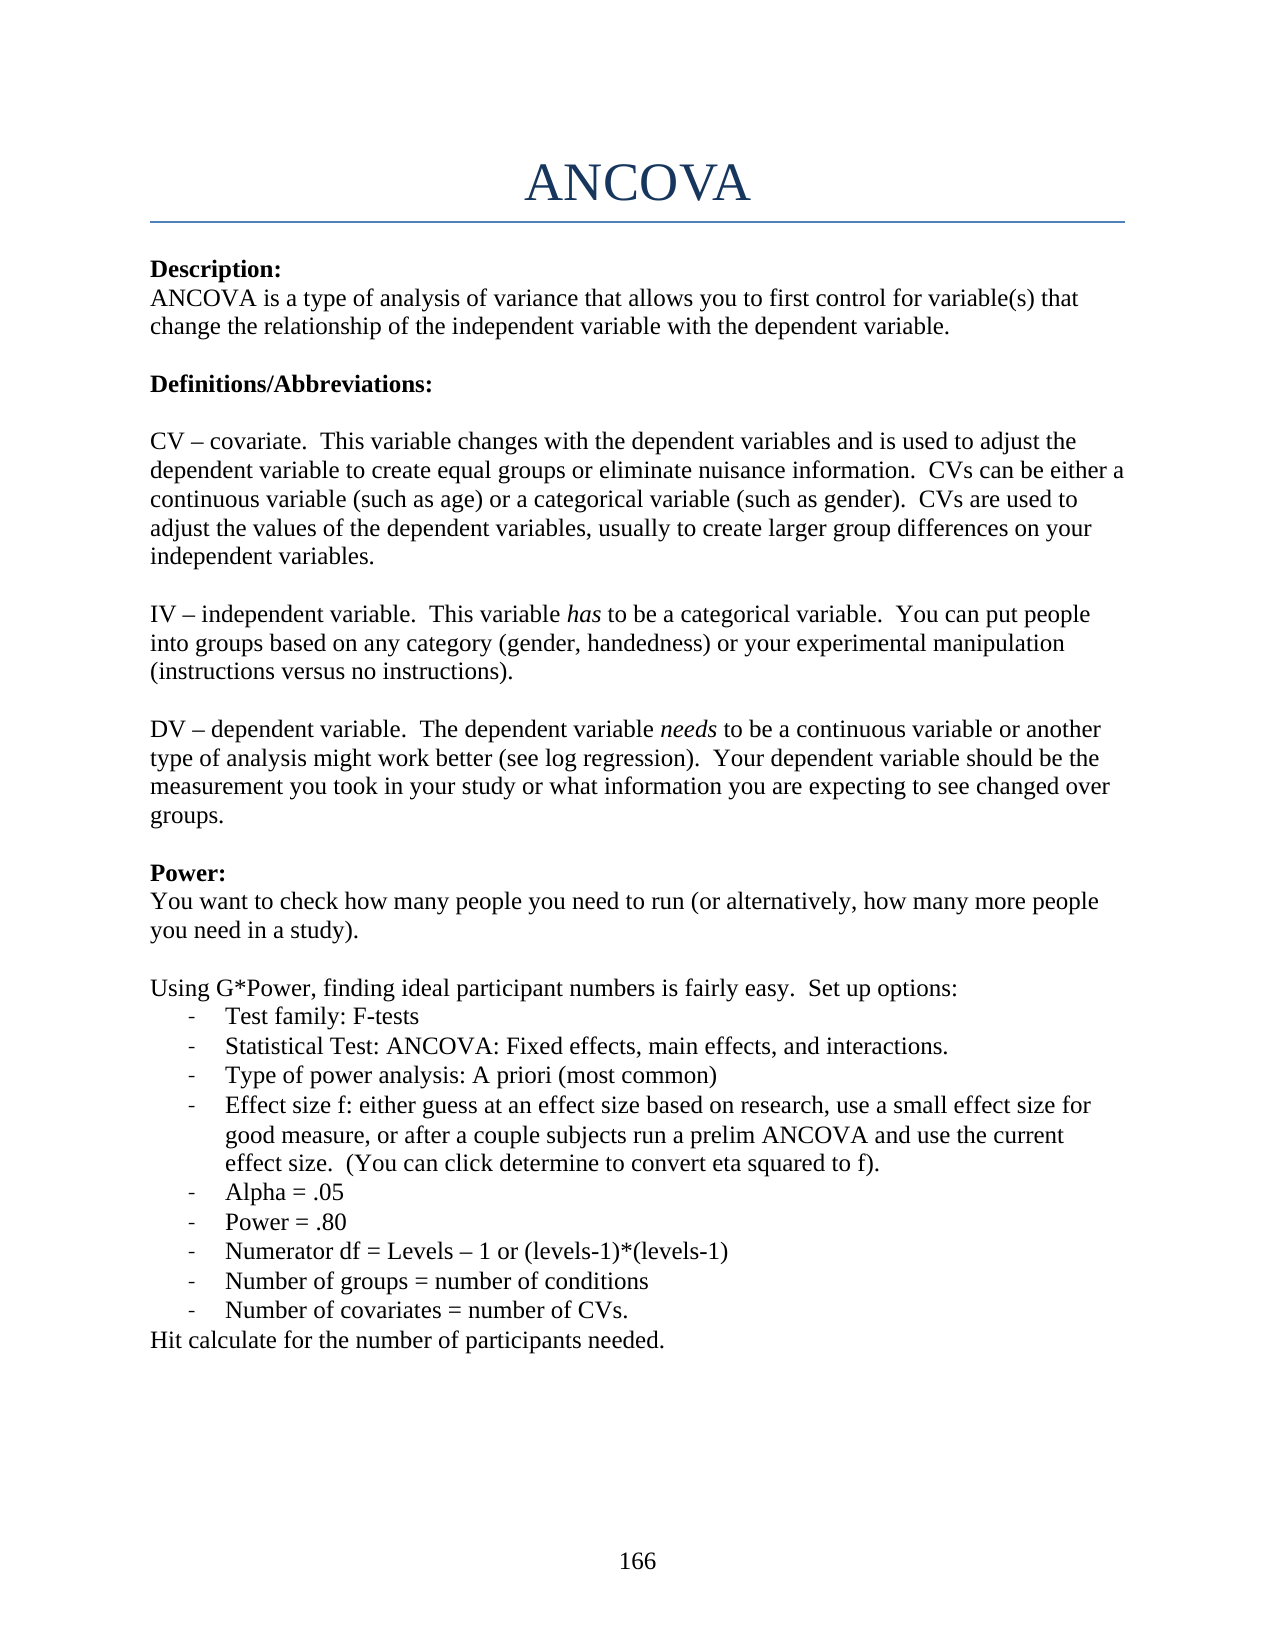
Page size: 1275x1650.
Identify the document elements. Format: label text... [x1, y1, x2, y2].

title ANCOVA [150, 150, 1125, 221]
list Number of groups = number of conditions [187, 1266, 1125, 1296]
list Type of power analysis: A priori (most common) [187, 1061, 1125, 1090]
list Test family: F-tests [187, 1001, 1125, 1031]
list Numerator df = Levels – 1 or (levels-1)*(levels-1) [187, 1236, 1125, 1266]
list Effect size f: either guess at an effect size based on research, use a small effect size for good measure, or after a couple subjects run a prelim ANCOVA and use the current effect size. (You can click determine to convert eta squared to f). [187, 1090, 1125, 1177]
text CV – covariate. This variable changes with the dependent variables and is used to adjust the dependent variable to create equal groups or eliminate nuisance information. CVs can be either a continuous variable (such as age) or a categorical variable (such as gender). CVs are used to adjust the values of the dependent variables, usually to create larger group differences on your independent variables. [150, 426, 1125, 570]
text Hit calculate for the number of participants needed. [150, 1325, 1125, 1354]
text Using G*Power, finding ideal participant numbers is fairly easy. Set up options: [150, 973, 1125, 1001]
text DV – dependent variable. The dependent variable needs to be a continuous variable or another type of analysis might work better (see log regression). Your dependent variable should be the measurement you took in your study or what information you are expecting to see changed over groups. [150, 714, 1125, 829]
text Description: [150, 254, 1125, 283]
text Power: [150, 858, 1125, 886]
list Alpha = .05 [187, 1177, 1125, 1207]
text You want to check how many people you need to run (or alternatively, how many more people you need in a study). [150, 886, 1125, 944]
text IV – independent variable. This variable has to be a categorical variable. You can put people into groups based on any category (gender, handedness) or your experimental manipulation (instructions versus no instructions). [150, 599, 1125, 685]
text Definitions/Abbreviations: [150, 369, 1125, 398]
list Number of covariates = number of CVs. [187, 1296, 1125, 1325]
list Power = .80 [187, 1207, 1125, 1236]
text ANCOVA is a type of analysis of variance that allows you to first control for variable(s) that change the relationship of the independent variable with the dependent variable. [150, 283, 1125, 340]
list Statistical Test: ANCOVA: Fixed effects, main effects, and interactions. [187, 1031, 1125, 1061]
